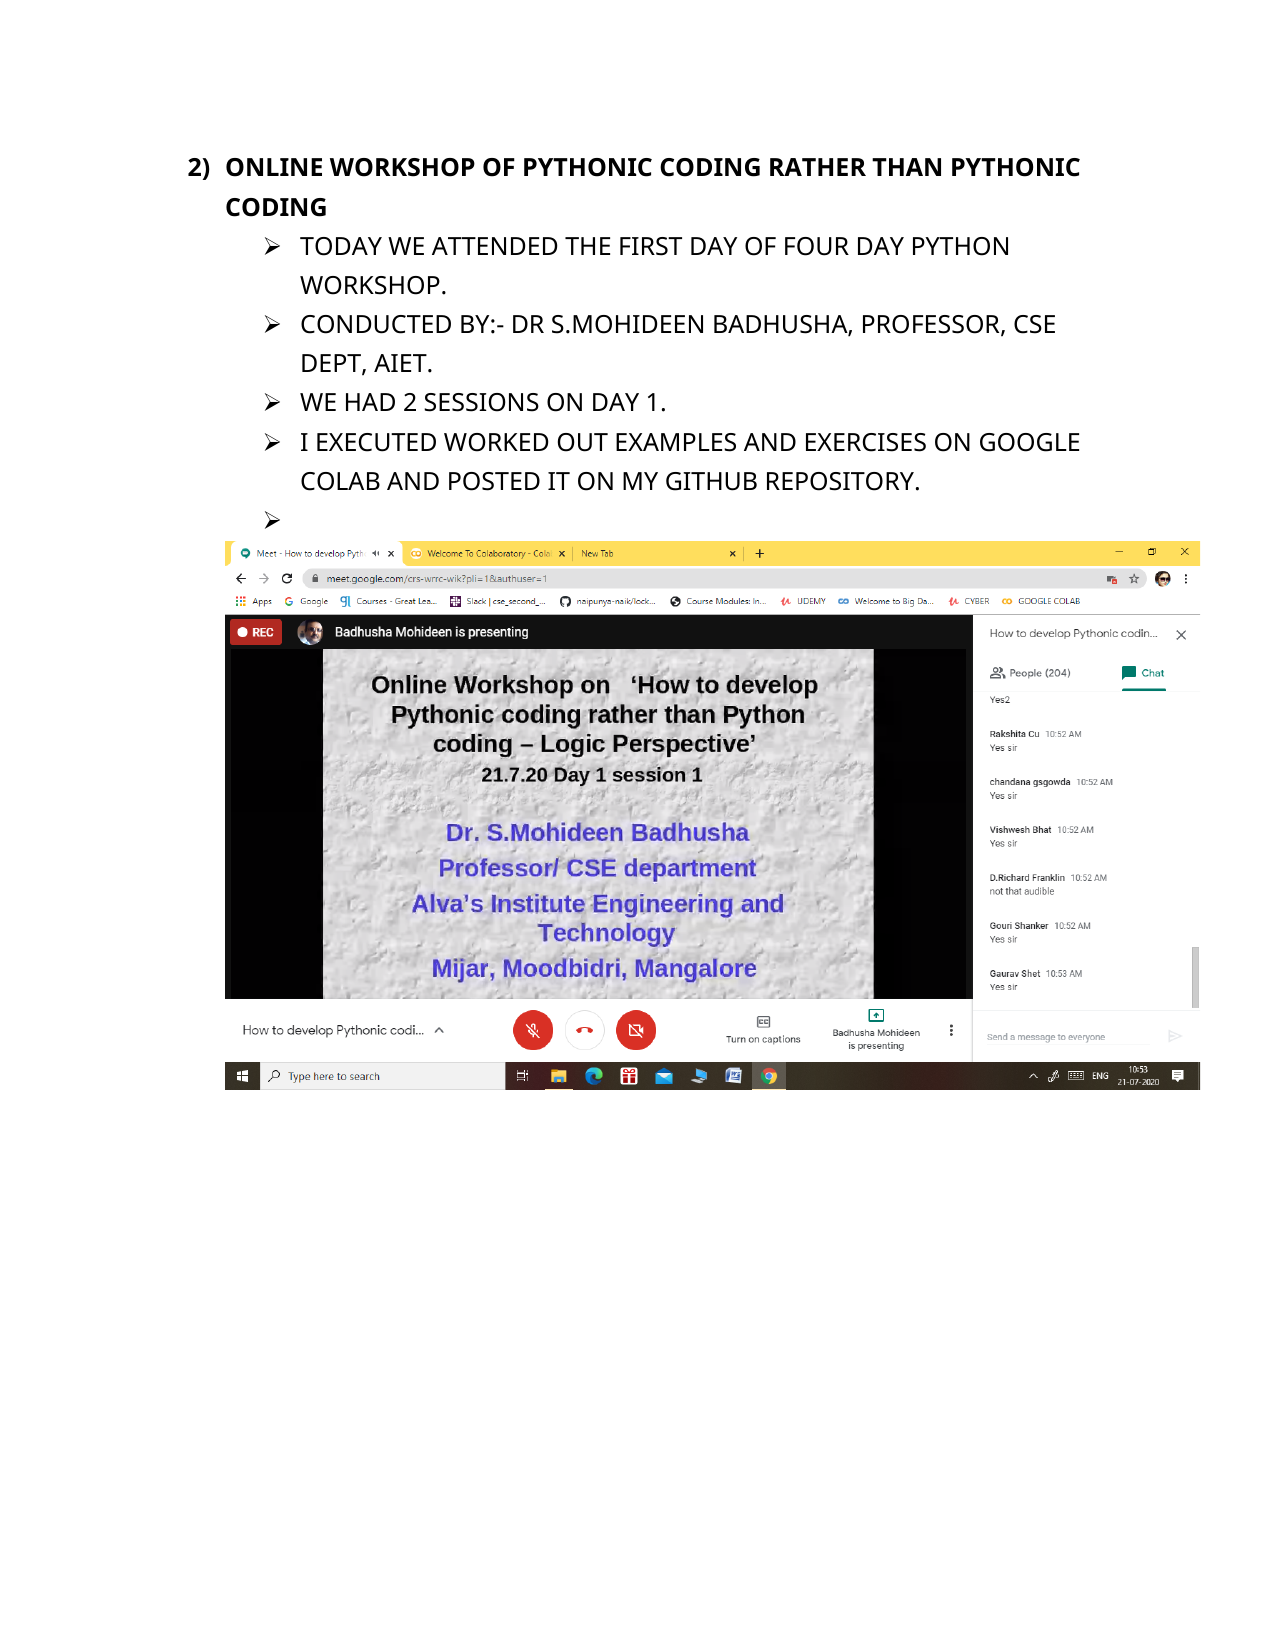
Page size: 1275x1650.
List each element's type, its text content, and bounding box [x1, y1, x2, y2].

list CONDUCTED BY:- DR S.MOHIDEEN BADHUSHA, PROFESSOR, CSE DEPT, AIET. [262, 307, 1125, 380]
list TODAY WE ATTENDED THE FIRST DAY OF FOUR DAY PYTHON WORKSHOP. [262, 228, 1125, 302]
list ONLINE WORKSHOP OF PYTHONIC CODING RATHER THAN PYTHONIC CODING [187, 150, 1125, 223]
list I EXECUTED WORKED OUT EXAMPLES AND EXERCISES ON GOOGLE COLAB AND POSTED IT ON MY GITHUB REPOSITORY. [262, 424, 1125, 497]
list WE HAD 2 SESSIONS ON DAY 1. [262, 385, 1125, 419]
picture [225, 541, 1200, 1090]
